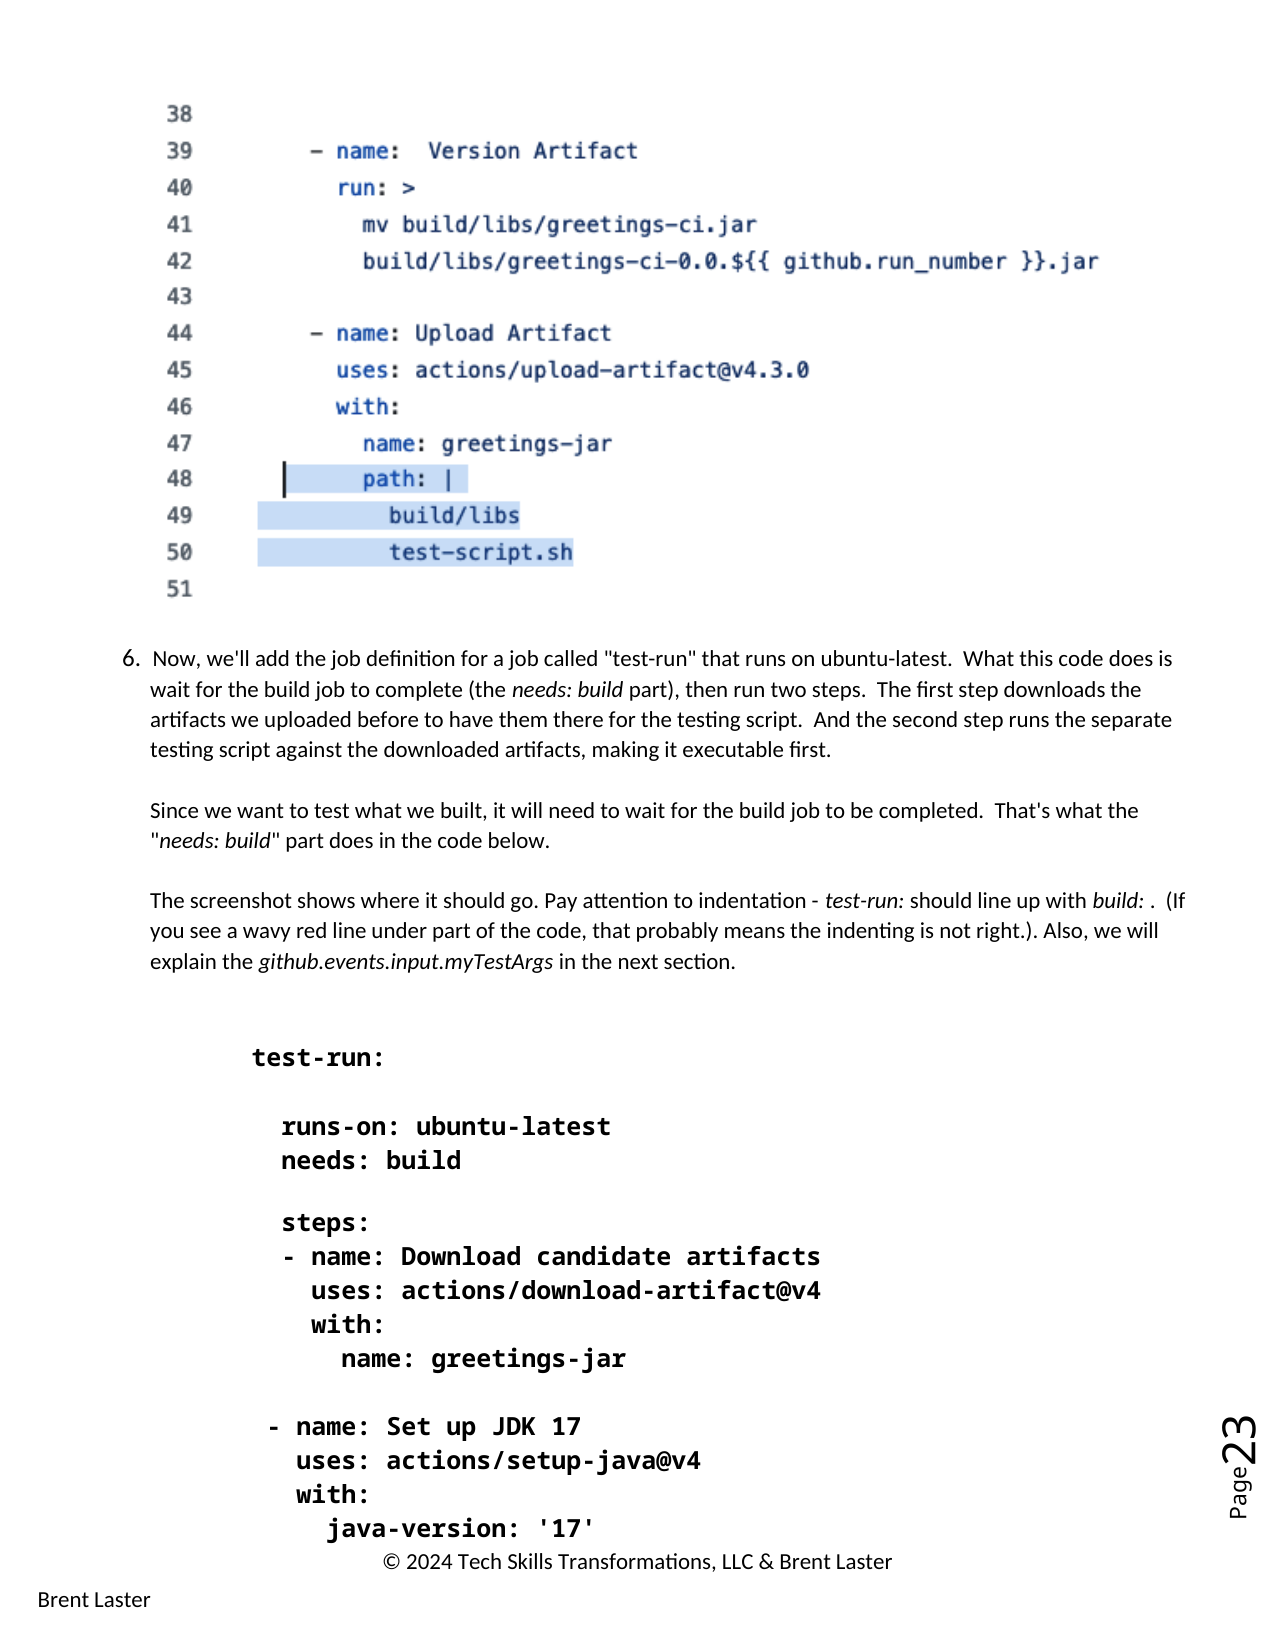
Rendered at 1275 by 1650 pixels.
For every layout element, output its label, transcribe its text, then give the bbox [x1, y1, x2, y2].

text with: [150, 1307, 1144, 1341]
text name: greetings-jar [150, 1341, 1144, 1375]
text steps: [150, 1204, 1144, 1238]
text with: [150, 1477, 1144, 1511]
text runs-on: ubuntu-latest [150, 1108, 1144, 1142]
text 6. Now, we'll add the job definition for a job called "test-run" that runs on ubuntu-latest. What this code does is wait for the build job to complete (the needs: build part), then run two steps. The first step downloads the artifacts we uploaded before to have them there for the testing script. And the second step runs the separate testing script against the downloaded artifacts, making it executable first. [122, 642, 1200, 763]
text - name: Set up JDK 17 [150, 1409, 1144, 1443]
text needs: build [150, 1142, 1144, 1176]
text uses: actions/setup-java@v4 [150, 1443, 1144, 1477]
picture [131, 103, 1257, 607]
list The screenshot shows where it should go. Pay attention to indentation - test-run: should line up with build: . (If you see a wavy red line under part of the code, that probably means the indenting is not right.). Also, we will explain the github.events.input.myTestArgs in the next section. [150, 886, 1200, 975]
text java-version: '17' [150, 1511, 1144, 1545]
text test-run: [150, 1040, 1144, 1074]
text - name: Download candidate artifacts [150, 1238, 1144, 1272]
text Since we want to test what we built, it will need to wait for the build job to be completed. That's what the "needs: build" part does in the code below. [150, 796, 1200, 854]
text uses: actions/download-artifact@v4 [150, 1272, 1144, 1307]
